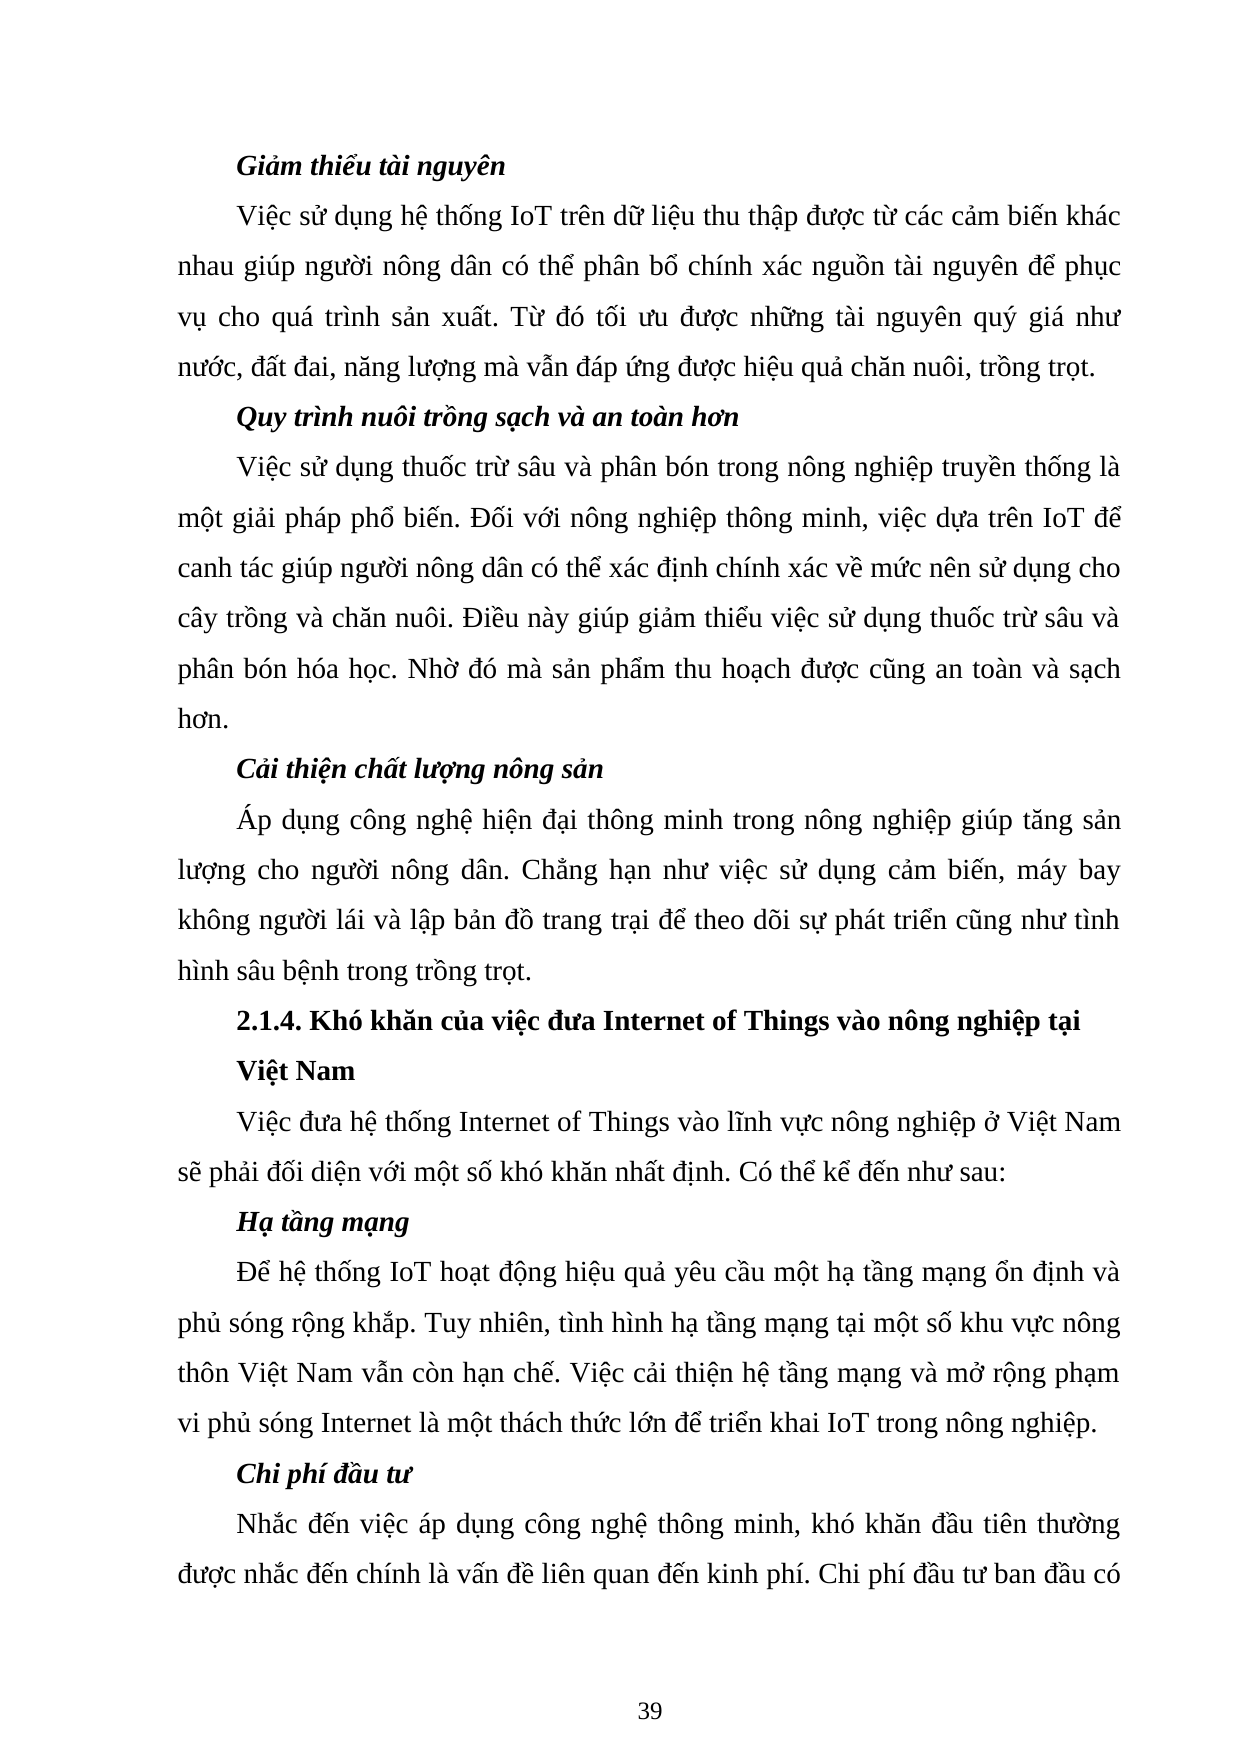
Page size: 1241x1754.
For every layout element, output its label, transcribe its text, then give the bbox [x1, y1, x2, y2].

text Áp dụng công nghệ hiện đại thông minh trong nông nghiệp giúp tăng sản lượng cho người nông dân. Chẳng hạn như việc sử dụng cảm biến, máy bay không người lái và lập bản đồ trang trại để theo dõi sự phát triển cũng như tình hình sâu bệnh trong trồng trọt. [177, 802, 1122, 986]
text Giảm thiểu tài nguyên [177, 148, 1122, 181]
text Cải thiện chất lượng nông sản [177, 751, 1122, 785]
subtitle 2.1.4. Khó khăn của việc đưa Internet of Things vào nông nghiệp tại Việt Nam [236, 1003, 1122, 1087]
text Việc sử dụng hệ thống IoT trên dữ liệu thu thập được từ các cảm biến khác nhau giúp người nông dân có thể phân bổ chính xác nguồn tài nguyên để phục vụ cho quá trình sản xuất. Từ đó tối ưu được những tài nguyên quý giá như nước, đất đai, năng lượng mà vẫn đáp ứng được hiệu quả chăn nuôi, trồng trọt. [177, 198, 1122, 382]
text Việc đưa hệ thống Internet of Things vào lĩnh vực nông nghiệp ở Việt Nam sẽ phải đối diện với một số khó khăn nhất định. Có thể kể đến như sau: [177, 1104, 1122, 1187]
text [177, 1506, 1122, 1590]
text Việc sử dụng thuốc trừ sâu và phân bón trong nông nghiệp truyền thống là một giải pháp phổ biến. Đối với nông nghiệp thông minh, việc dựa trên IoT để canh tác giúp người nông dân có thể xác định chính xác về mức nên sử dụng cho cây trồng và chăn nuôi. Điều này giúp giảm thiểu việc sử dụng thuốc trừ sâu và phân bón hóa học. Nhờ đó mà sản phẩm thu hoạch được cũng an toàn và sạch hơn. [177, 449, 1122, 735]
text Để hệ thống IoT hoạt động hiệu quả yêu cầu một hạ tầng mạng ổn định và phủ sóng rộng khắp. Tuy nhiên, tình hình hạ tầng mạng tại một số khu vực nông thôn Việt Nam vẫn còn hạn chế. Việc cải thiện hệ tầng mạng và mở rộng phạm vi phủ sóng Internet là một thách thức lớn để triển khai IoT trong nông nghiệp. [177, 1254, 1122, 1439]
text Quy trình nuôi trồng sạch và an toàn hơn [177, 399, 1122, 433]
text Chi phí đầu tư [177, 1456, 1122, 1489]
text Hạ tầng mạng [177, 1204, 1122, 1238]
